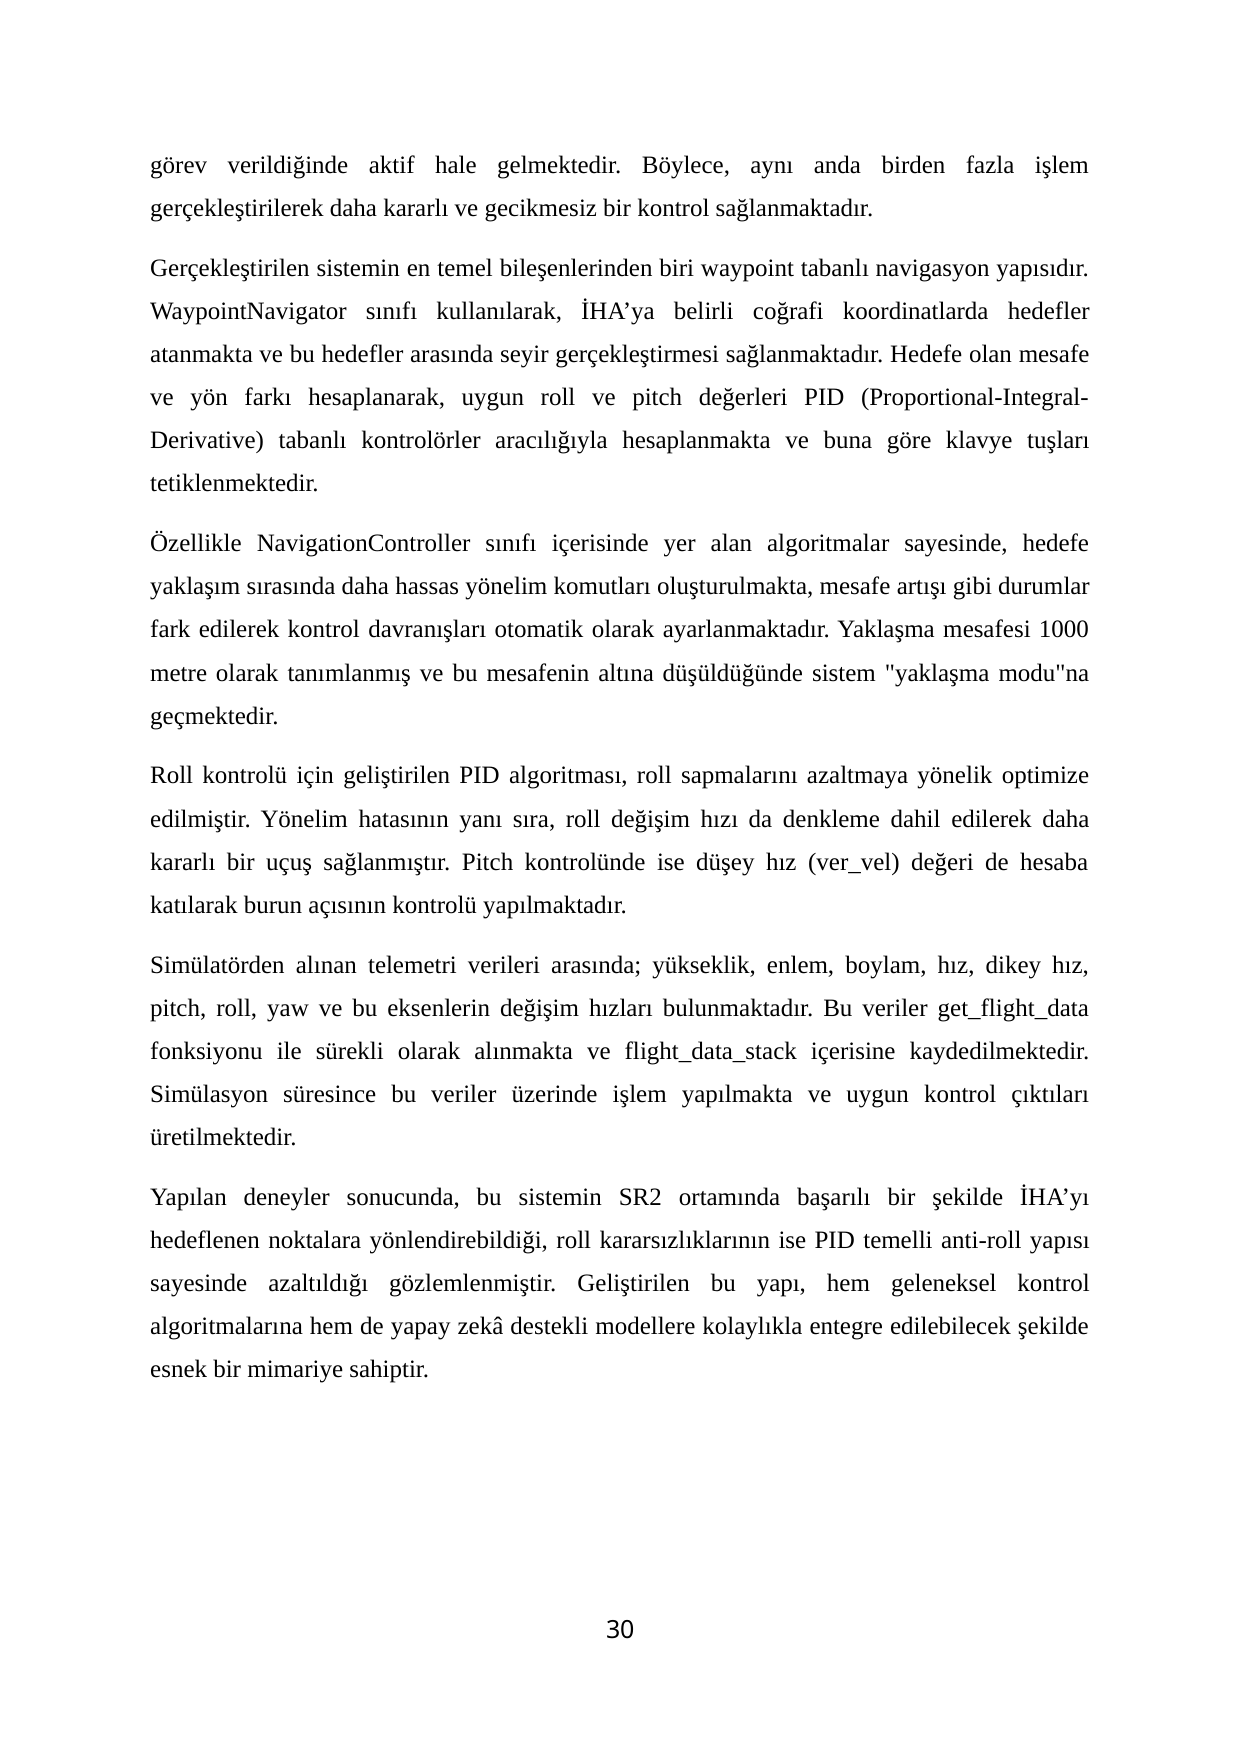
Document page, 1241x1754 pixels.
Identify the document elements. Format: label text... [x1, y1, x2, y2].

text Simülatörden alınan telemetri verileri arasında; yükseklik, enlem, boylam, hız, dikey hız, pitch, roll, yaw ve bu eksenlerin değişim hızları bulunmaktadır. Bu veriler get_flight_data fonksiyonu ile sürekli olarak alınmakta ve flight_data_stack içerisine kaydedilmektedir. Simülasyon süresince bu veriler üzerinde işlem yapılmakta ve uygun kontrol çıktıları üretilmektedir. [150, 950, 1090, 1151]
text Gerçekleştirilen sistemin en temel bileşenlerinden biri waypoint tabanlı navigasyon yapısıdır. WaypointNavigator sınıfı kullanılarak, İHA’ya belirli coğrafi koordinatlarda hedefler atanmakta ve bu hedefler arasında seyir gerçekleştirmesi sağlanmaktadır. Hedefe olan mesafe ve yön farkı hesaplanarak, uygun roll ve pitch değerleri PID (Proportional-Integral-Derivative) tabanlı kontrolörler aracılığıyla hesaplanmakta ve buna göre klavye tuşları tetiklenmektedir. [150, 253, 1090, 497]
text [150, 150, 1090, 222]
text Roll kontrolü için geliştirilen PID algoritması, roll sapmalarını azaltmaya yönelik optimize edilmiştir. Yönelim hatasının yanı sıra, roll değişim hızı da denkleme dahil edilerek daha kararlı bir uçuş sağlanmıştır. Pitch kontrolünde ise düşey hız (ver_vel) değeri de hesaba katılarak burun açısının kontrolü yapılmaktadır. [150, 761, 1090, 919]
text Yapılan deneyler sonucunda, bu sistemin SR2 ortamında başarılı bir şekilde İHA’yı hedeflenen noktalara yönlendirebildiği, roll kararsızlıklarının ise PID temelli anti-roll yapısı sayesinde azaltıldığı gözlemlenmiştir. Geliştirilen bu yapı, hem geleneksel kontrol algoritmalarına hem de yapay zekâ destekli modellere kolaylıkla entegre edilebilecek şekilde esnek bir mimariye sahiptir. [150, 1182, 1090, 1383]
text Özellikle NavigationController sınıfı içerisinde yer alan algoritmalar sayesinde, hedefe yaklaşım sırasında daha hassas yönelim komutları oluşturulmakta, mesafe artışı gibi durumlar fark edilerek kontrol davranışları otomatik olarak ayarlanmaktadır. Yaklaşma mesafesi 1000 metre olarak tanımlanmış ve bu mesafenin altına düşüldüğünde sistem "yaklaşma modu"na geçmektedir. [150, 528, 1090, 729]
